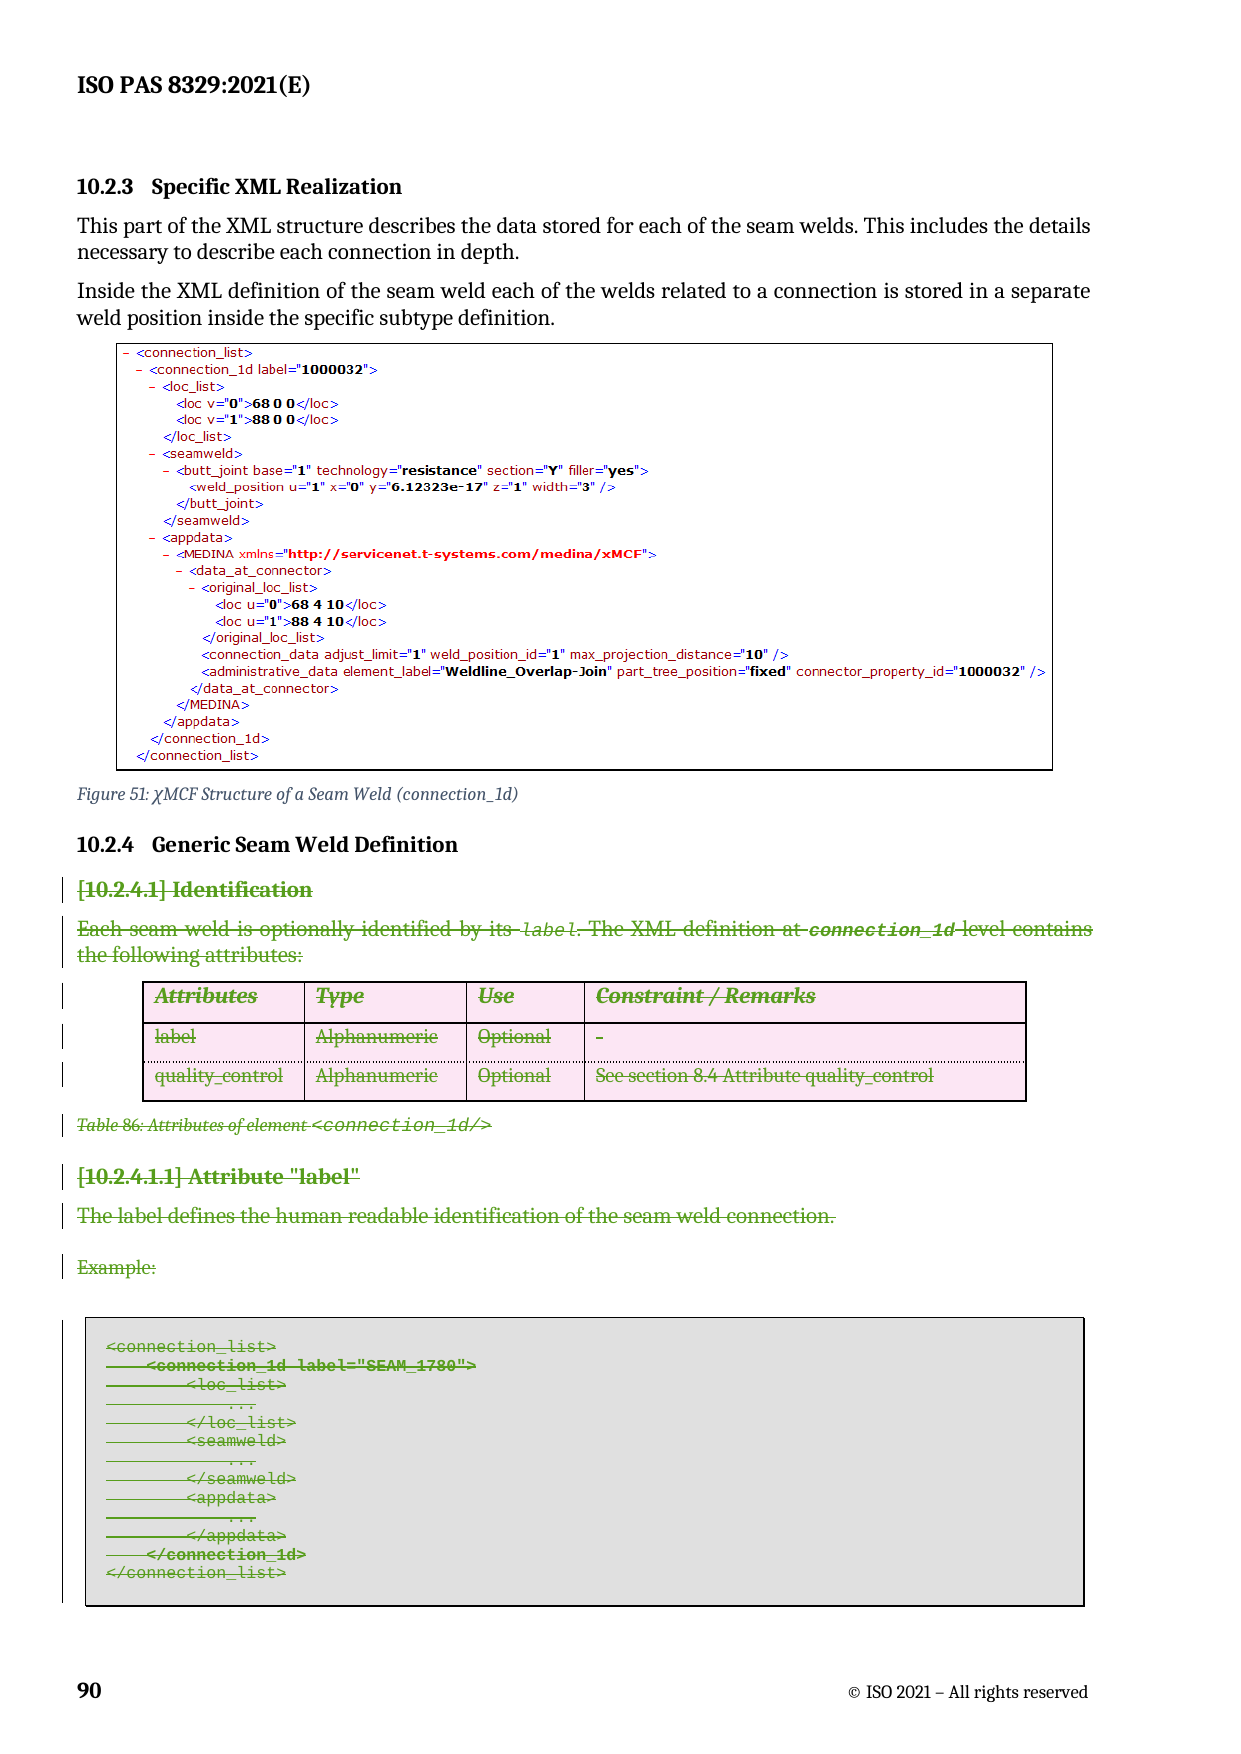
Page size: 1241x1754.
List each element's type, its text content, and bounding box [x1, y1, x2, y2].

subtitle Generic Seam Weld Definition [77, 832, 1092, 858]
text Inside the XML definition of the seam weld each of the welds related to a connection is stored in a separate weld position inside the specific subtype definition. [77, 278, 1092, 331]
text This part of the XML structure describes the data stored for each of the seam welds. This includes the details necessary to describe each connection in depth. [77, 213, 1092, 265]
text Figure 51: χMCF Structure of a Seam Weld (connection_1d) [77, 783, 1092, 804]
picture [117, 344, 1052, 769]
subtitle Specific XML Realization [77, 174, 1092, 200]
